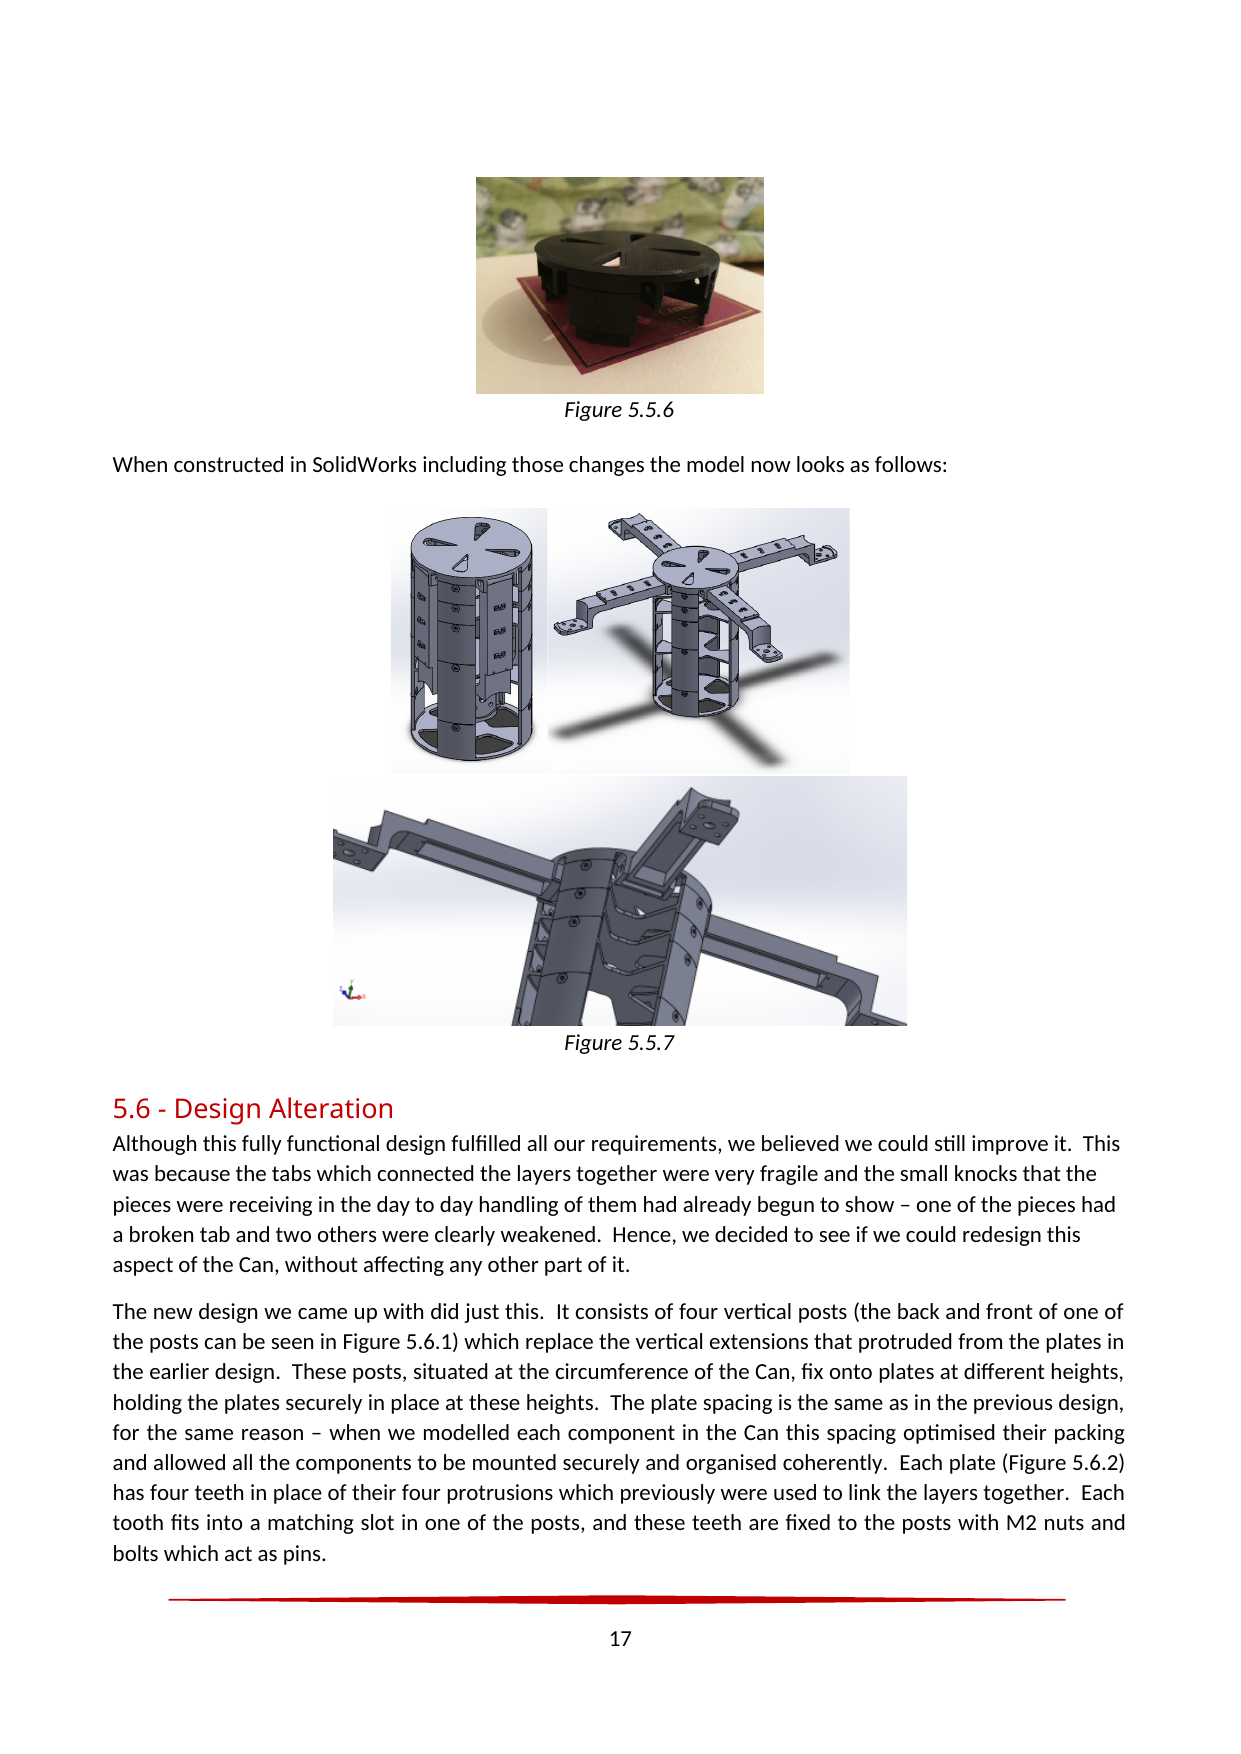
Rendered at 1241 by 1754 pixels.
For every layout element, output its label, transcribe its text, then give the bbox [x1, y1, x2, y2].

text Figure 5.5.6 [112, 396, 1128, 424]
text The new design we came up with did just this. It consists of four vertical posts (the back and front of one of the posts can be seen in Figure 5.6.1) which replace the vertical extensions that protruded from the plates in the earlier design. These posts, situated at the circumference of the Can, fix onto plates at different heights, holding the plates securely in place at these heights. The plate spacing is the same as in the previous design, for the same reason – when we modelled each component in the Can this spacing optimised their packing and allowed all the components to be mounted securely and organised coherently. Each plate (Figure 5.6.2) has four teeth in place of their four protrusions which previously were used to link the layers together. Each tooth fits into a matching slot in one of the posts, and these teeth are fixed to the posts with M2 nuts and bolts which act as pins. [112, 1297, 1128, 1567]
text When constructed in SolidWorks including those changes the model now looks as follows: [112, 451, 1128, 478]
subtitle 5.6 - Design Alteration [112, 1089, 1128, 1126]
text Although this fully functional design fulfilled all our requirements, we believed we could still improve it. This was because the tabs which connected the layers together were very fragile and the small knocks that the pieces were receiving in the day to day handling of them had already begun to show – one of the pieces had a broken tab and two others were clearly weakened. Hence, we decided to see if we could redesign this aspect of the Can, without affecting any other part of it. [112, 1129, 1128, 1278]
text Figure 5.5.7 [112, 1028, 1128, 1056]
picture [476, 177, 764, 394]
picture [333, 776, 908, 1026]
picture [390, 508, 850, 774]
